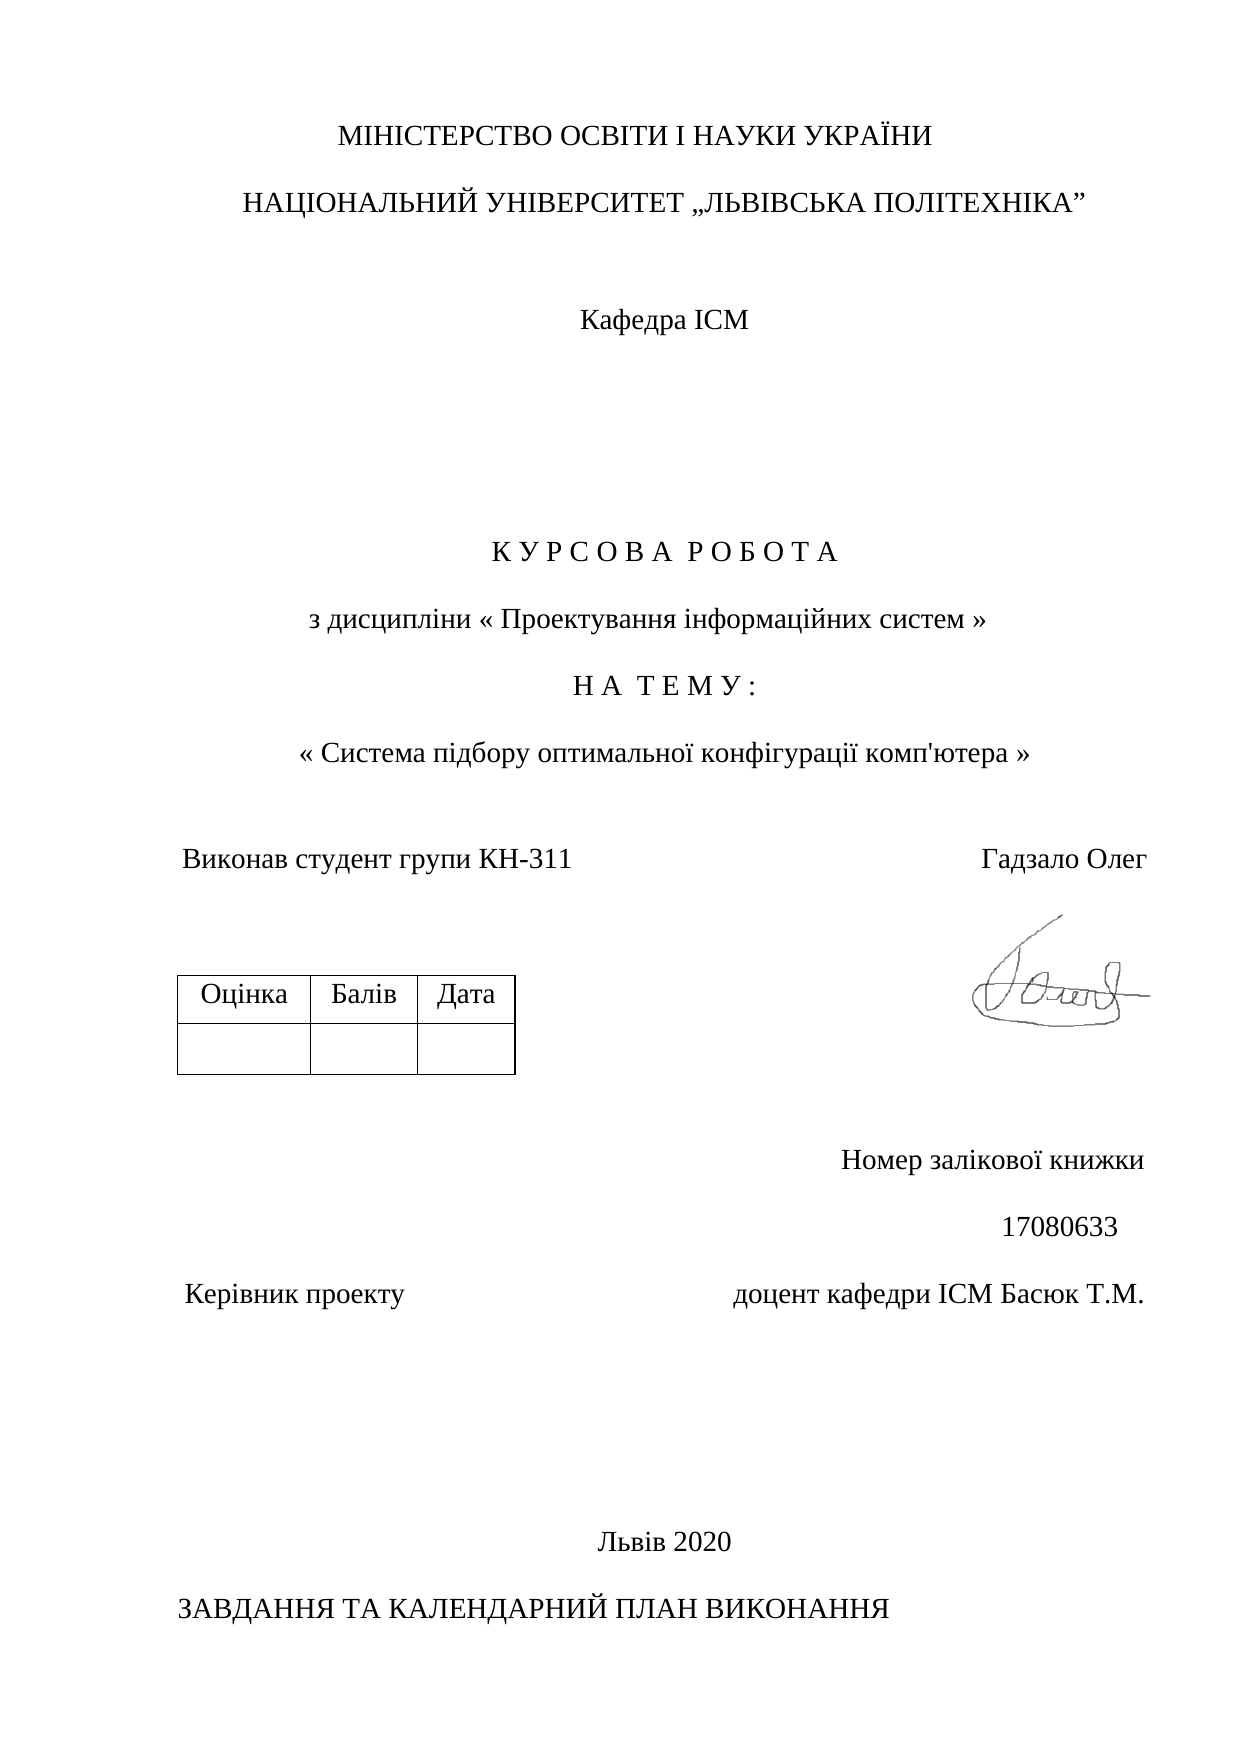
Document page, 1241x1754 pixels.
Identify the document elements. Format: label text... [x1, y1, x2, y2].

table_cell [418, 1024, 514, 1074]
text НАЦІОНАЛЬНИЙ УНІВЕРСИТЕТ „ЛЬВІВСЬКА ПОЛІТЕХНІКА” [177, 185, 1152, 219]
text К У Р С О В А Р О Б О Т А [177, 534, 1152, 568]
text МІНІСТЕРСТВО ОСВІТИ І НАУКИ УКРАЇНИ [177, 118, 1093, 152]
text ЗАВДАННЯ ТА КАЛЕНДАРНИЙ ПЛАН ВИКОНАННЯ [177, 1592, 1152, 1625]
text Львів 2020 [177, 1524, 1152, 1558]
table_header Оцінка [178, 976, 310, 1023]
text з дисципліни « Проектування інформаційних систем » [177, 601, 1093, 635]
table_header Балів [311, 976, 417, 1023]
table_header Дата [418, 976, 514, 1023]
text Виконав студент групи КН-311 Гадзало Олег [177, 841, 1152, 875]
text « Система підбору оптимальної конфігурації комп'ютера » [177, 735, 1152, 811]
table_cell [311, 1024, 417, 1074]
text Номер залікової книжки [177, 1142, 1152, 1176]
text 17080633 [177, 1209, 1152, 1243]
table_cell [178, 1024, 310, 1074]
text Н А Т Е М У : [177, 668, 1152, 702]
text Керівник проекту доцент кафедри ІСМ Басюк Т.М. [177, 1276, 1152, 1310]
text Кафедра ІСМ [177, 302, 1152, 336]
picture [968, 909, 1152, 1031]
